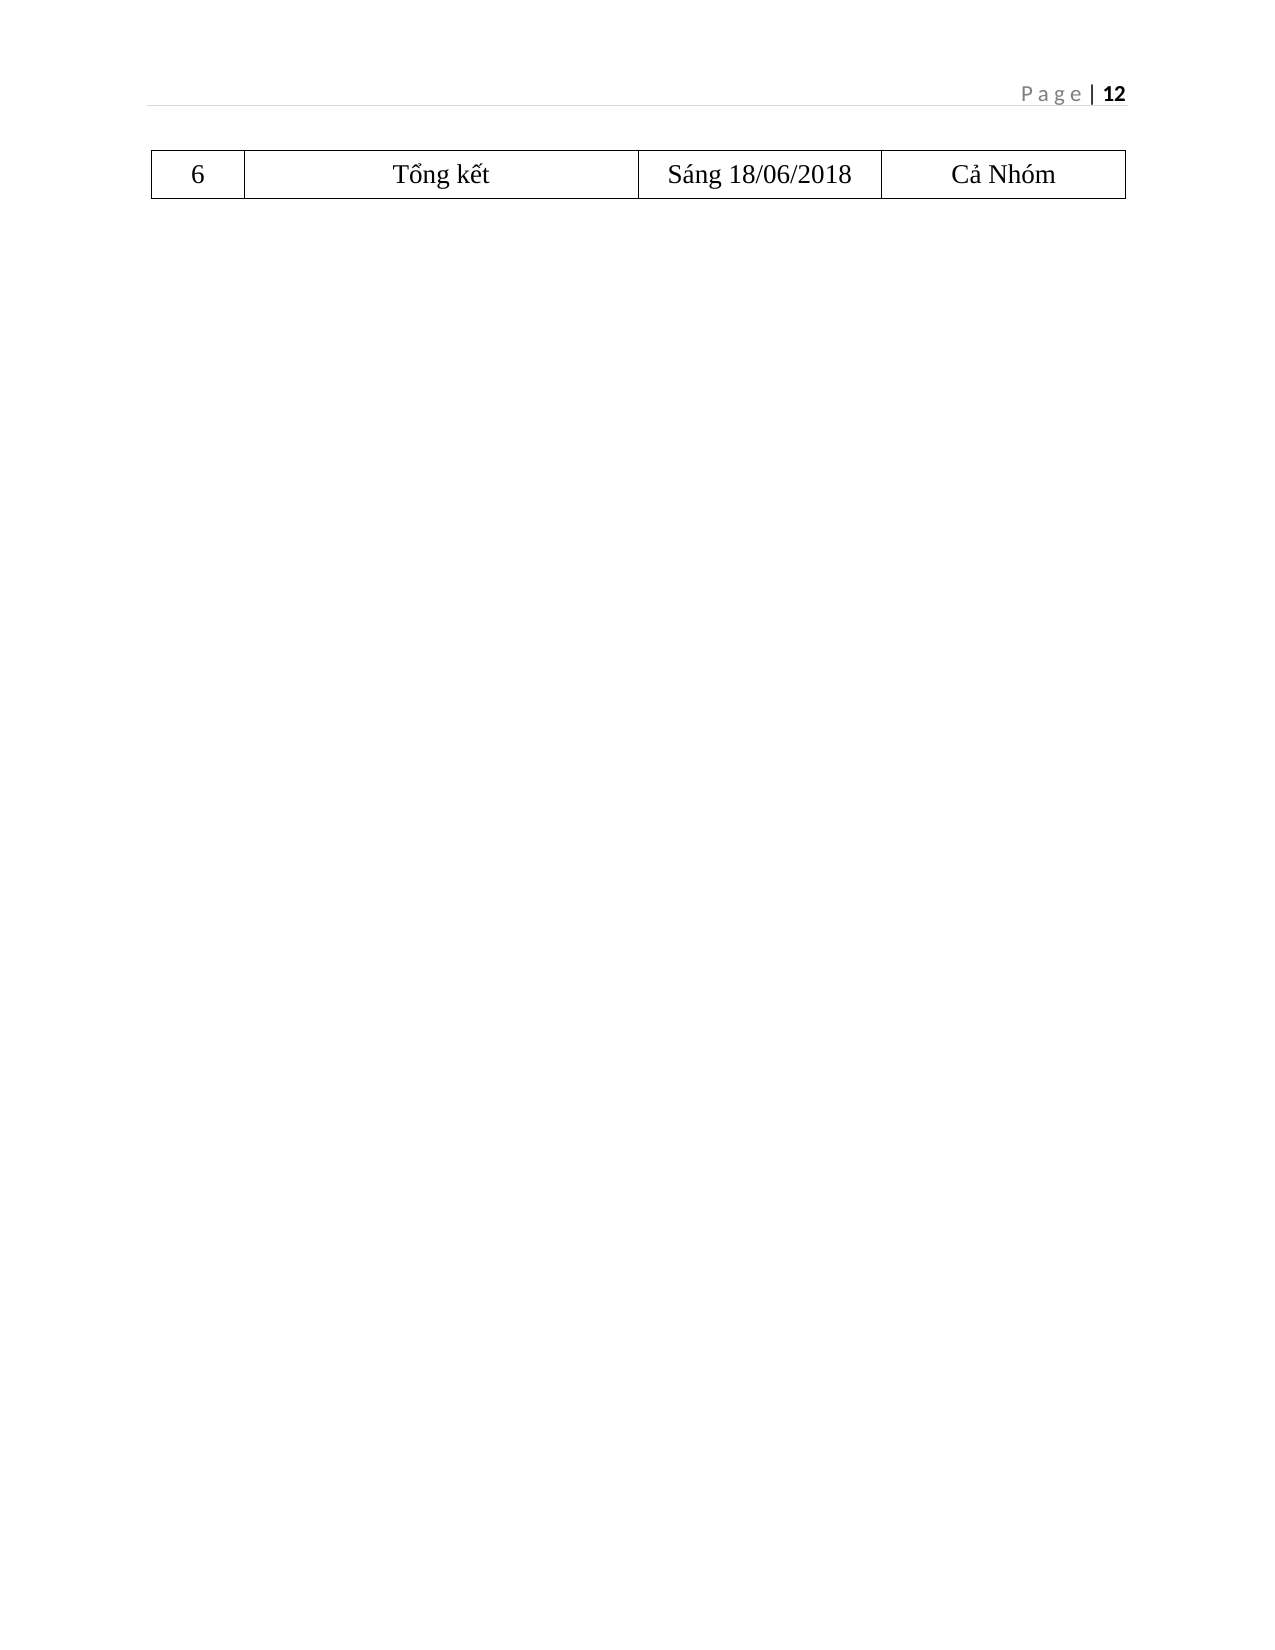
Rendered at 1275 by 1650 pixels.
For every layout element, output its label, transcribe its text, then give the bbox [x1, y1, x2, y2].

table_cell 6 [152, 151, 244, 198]
table_cell Sáng 18/06/2018 [639, 151, 881, 198]
table_cell Tổng kết [245, 151, 638, 198]
table_cell Cả Nhóm [882, 151, 1125, 198]
